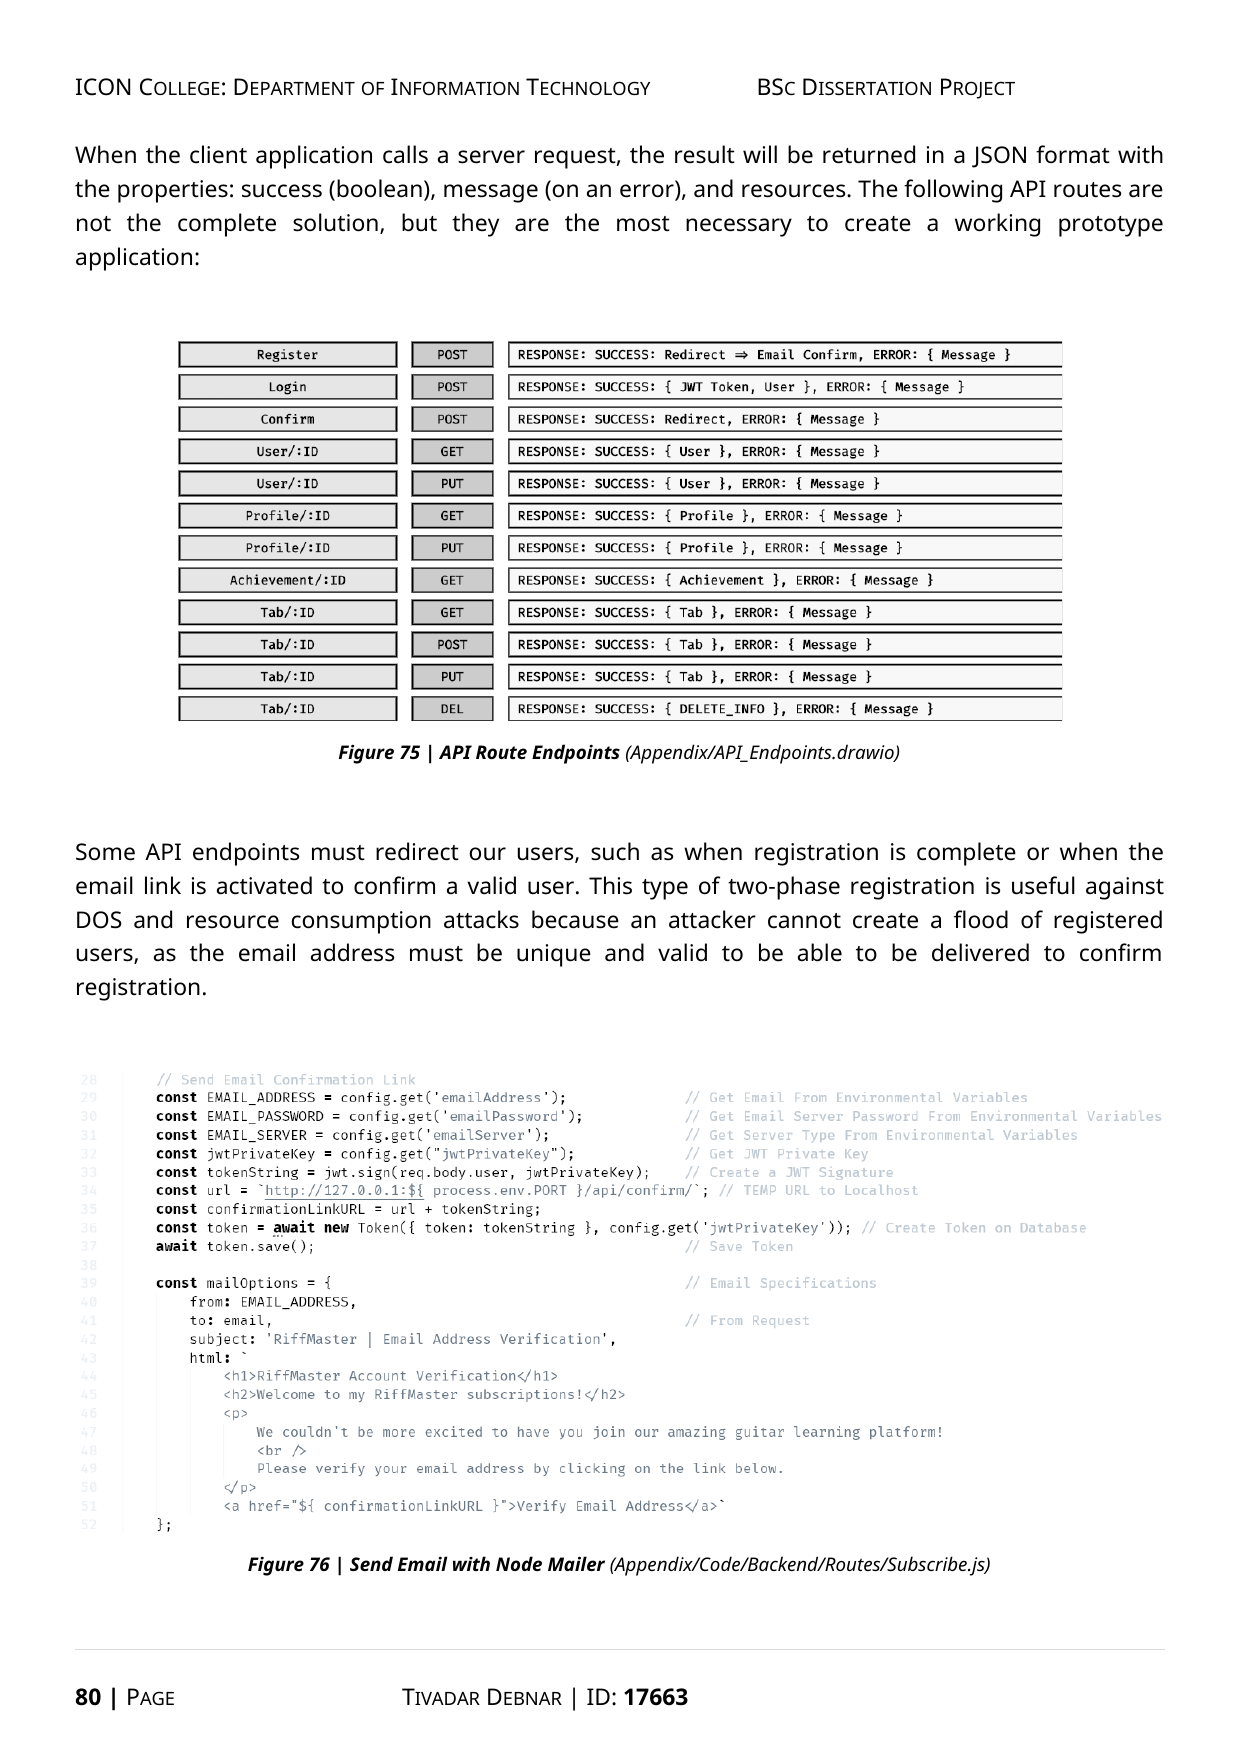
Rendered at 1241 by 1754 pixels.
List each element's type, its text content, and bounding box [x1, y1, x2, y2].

text Figure 75 | API Route Endpoints (Appendix/API_Endpoints.drawio) [75, 739, 1165, 765]
picture [178, 341, 1063, 721]
text Some API endpoints must redirect our users, such as when registration is complete or when the email link is activated to confirm a valid user. This type of two-phase registration is useful against DOS and resource consumption attacks because an attacker cannot create a flood of registered users, as the email address must be unique and valid to be able to be delivered to confirm registration. [75, 836, 1165, 1002]
text When the client application calls a server request, the result will be returned in a JSON format with the properties: success (boolean), message (on an error), and resources. The following API routes are not the complete solution, but they are the most necessary to create a working prototype application: [75, 139, 1165, 272]
text Figure 76 | Send Email with Node Mailer (Appendix/Code/Backend/Routes/Subscribe.js) [75, 1551, 1165, 1577]
picture [75, 1071, 1166, 1533]
